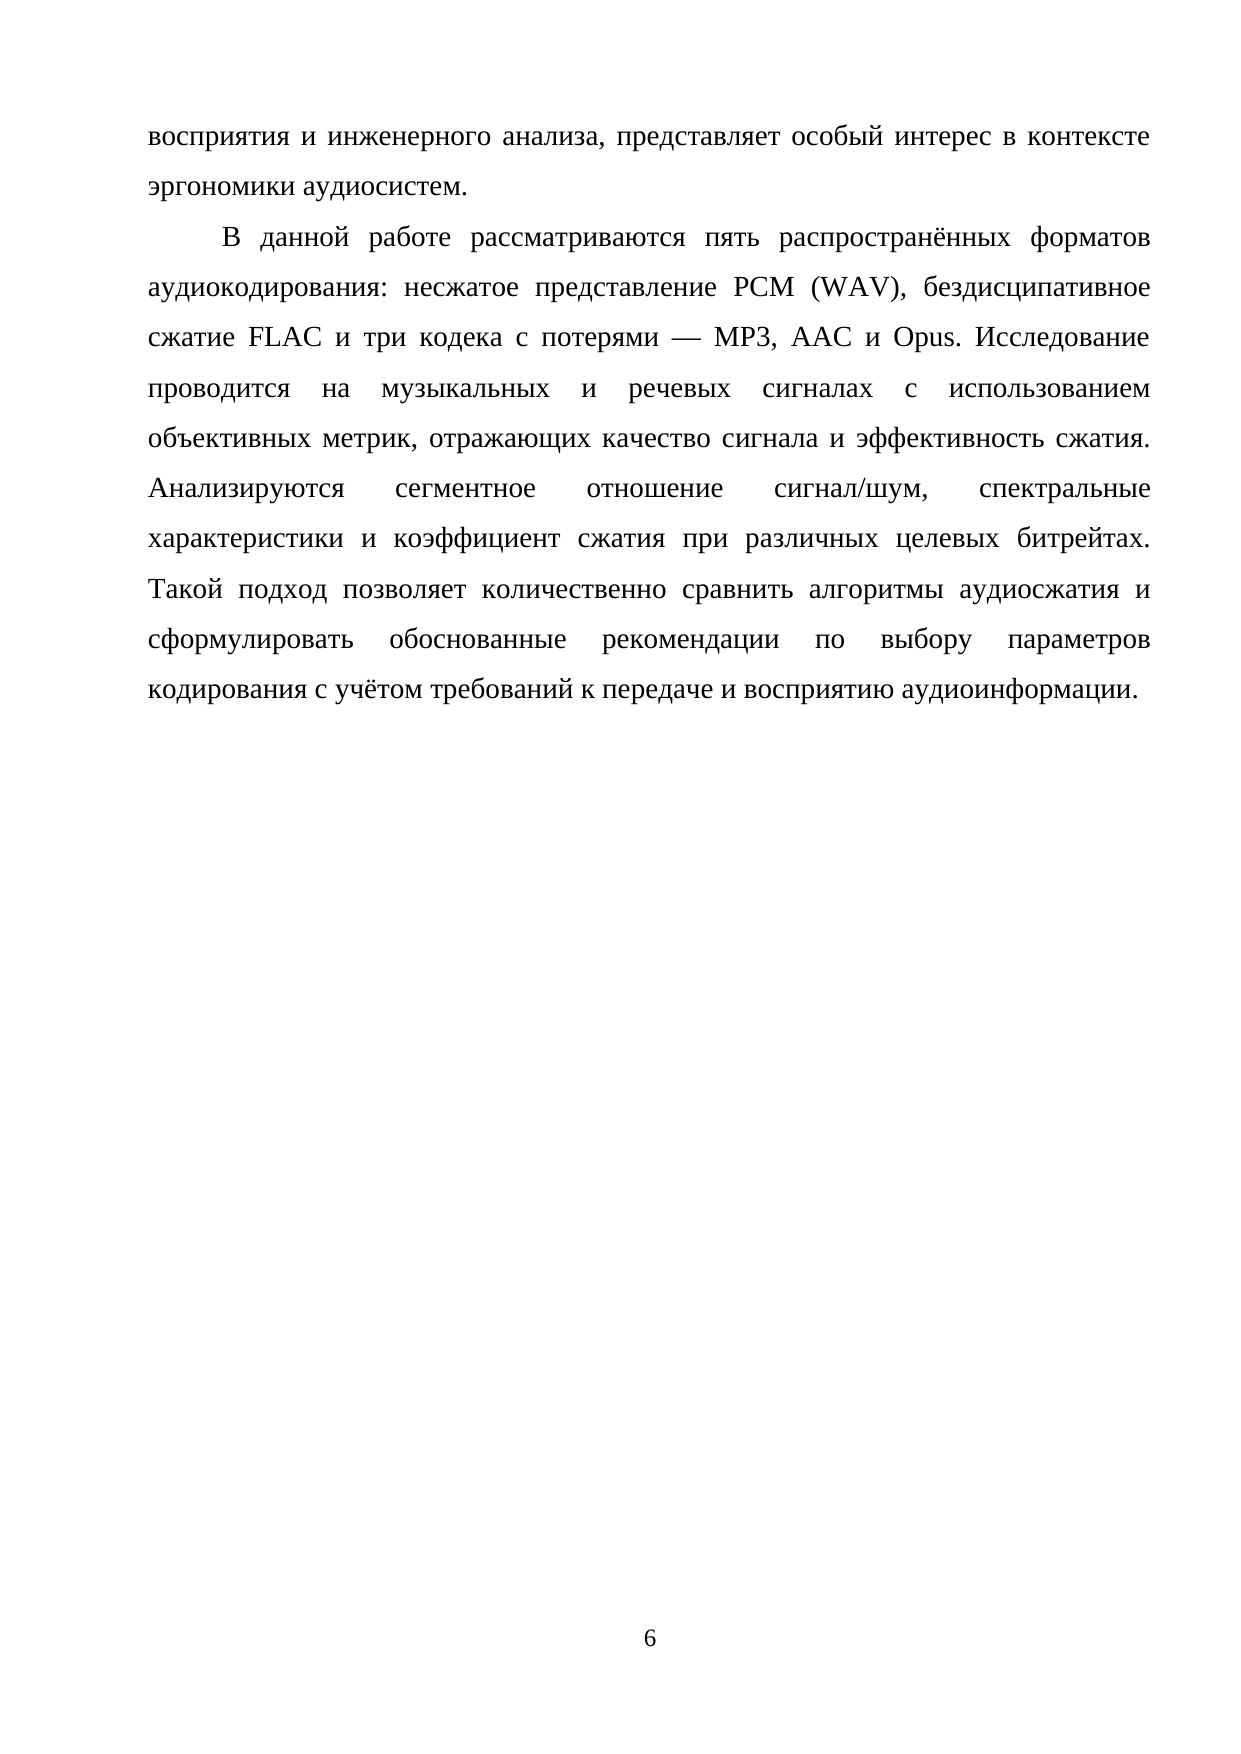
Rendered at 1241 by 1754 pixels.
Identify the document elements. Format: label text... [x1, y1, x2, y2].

text В данной работе рассматриваются пять распространённых форматов аудиокодирования: несжатое представление PCM (WAV), бездисципативное сжатие FLAC и три кодека с потерями — MP3, AAC и Opus. Исследование проводится на музыкальных и речевых сигналах с использованием объективных метрик, отражающих качество сигнала и эффективность сжатия. Анализируются сегментное отношение сигнал/шум, спектральные характеристики и коэффициент сжатия при различных целевых битрейтах. Такой подход позволяет количественно сравнить алгоритмы аудиосжатия и сформулировать обоснованные рекомендации по выбору параметров кодирования с учётом требований к передаче и восприятию аудиоинформации. [148, 219, 1152, 705]
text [148, 118, 1152, 202]
